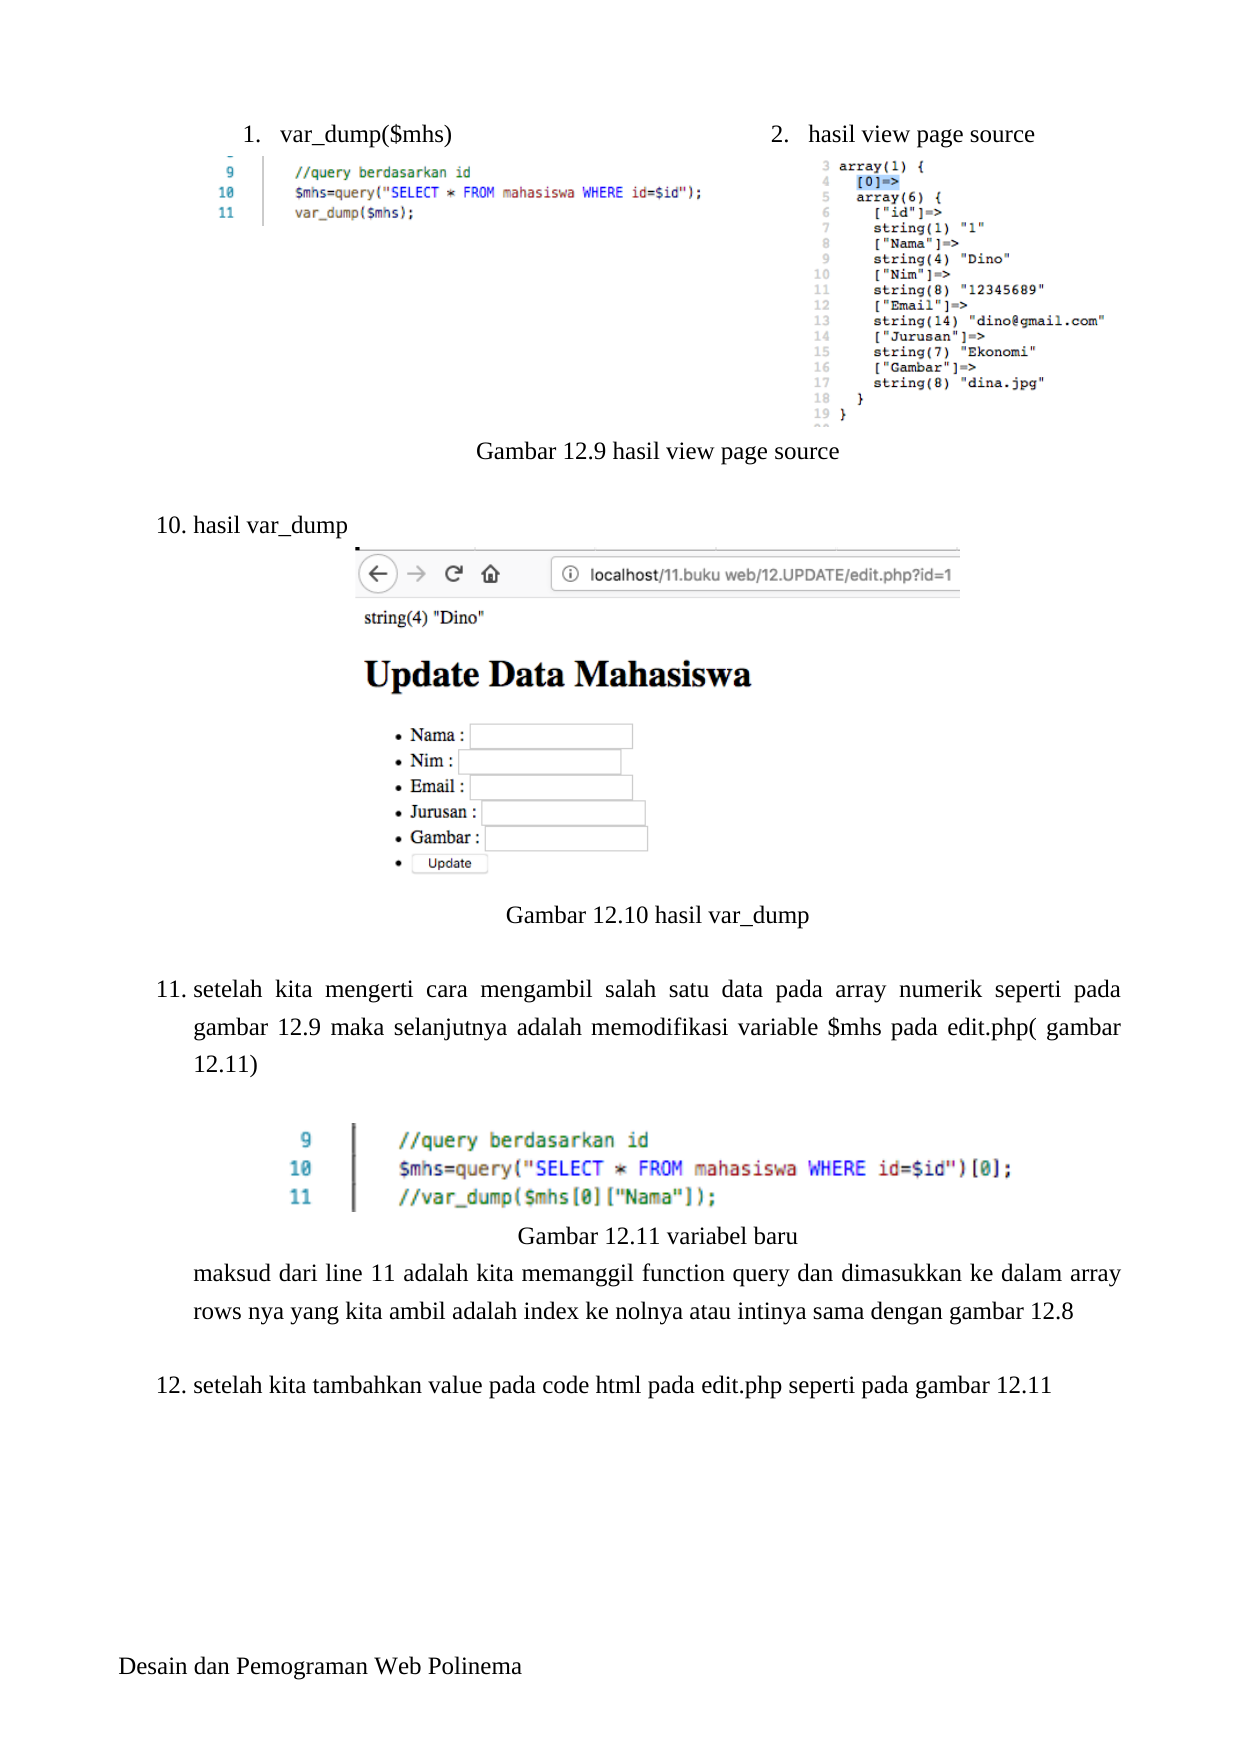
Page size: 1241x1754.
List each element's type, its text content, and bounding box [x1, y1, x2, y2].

list hasil var_dump [156, 511, 1122, 539]
list setelah kita tambahkan value pada code html pada edit.php seperti pada gambar 12.11 [156, 1370, 1122, 1399]
list maksud dari line 11 adalah kita memanggil function query dan dimasukkan ke dalam array rows nya yang kita ambil adalah index ke nolnya atau intinya sama dengan gambar 12.8 [193, 1258, 1122, 1324]
picture [808, 156, 1117, 427]
picture [271, 1123, 1044, 1212]
table_header var_dump($mhs) [194, 119, 721, 435]
picture [205, 156, 720, 226]
picture [355, 547, 960, 891]
list Gambar 12.11 variabel baru [193, 1221, 1122, 1250]
list Gambar 12.9 hasil view page source [193, 436, 1122, 465]
table_header hasil view page source [722, 119, 1121, 435]
list setelah kita mengerti cara mengambil salah satu data pada array numerik seperti pada gambar 12.9 maka selanjutnya adalah memodifikasi variable $mhs pada edit.php( gambar 12.11) [156, 974, 1122, 1078]
list Gambar 12.10 hasil var_dump [193, 900, 1122, 929]
